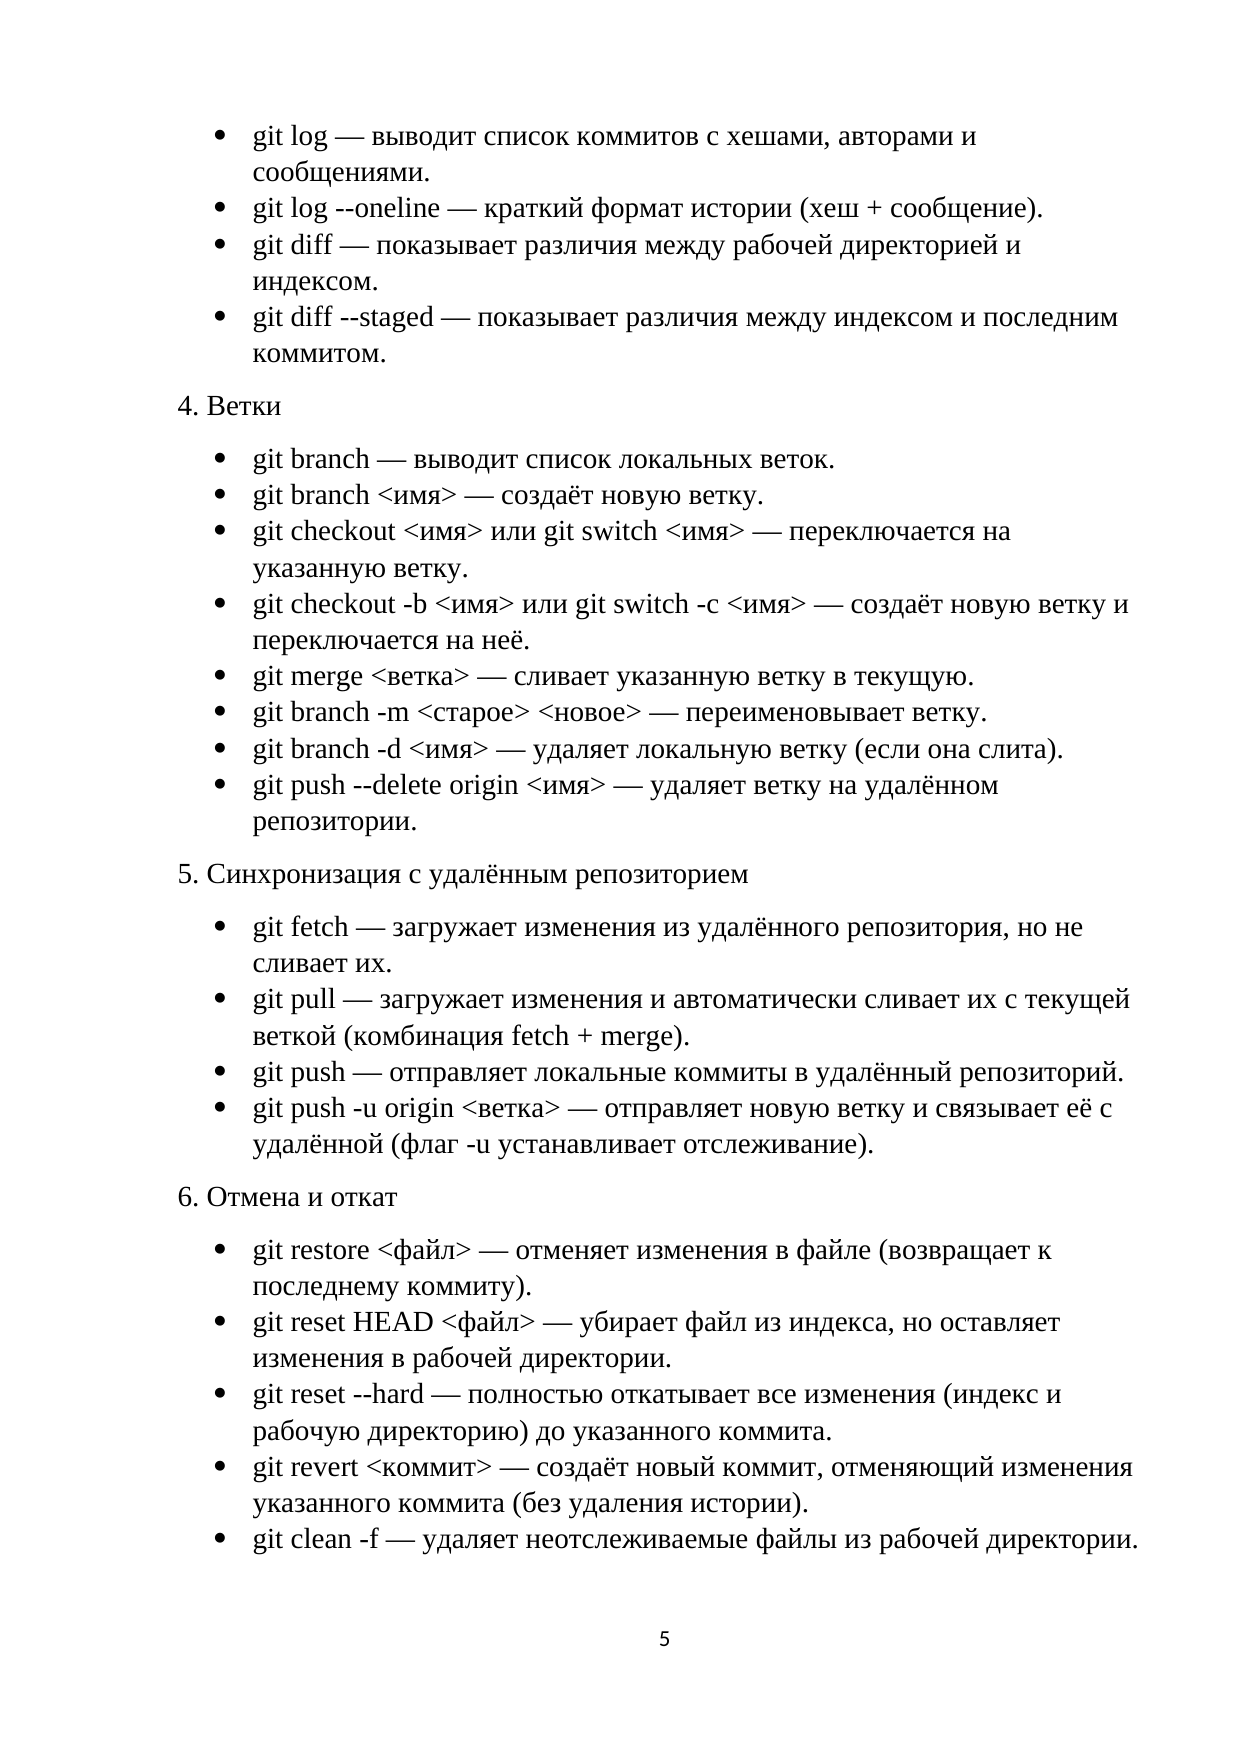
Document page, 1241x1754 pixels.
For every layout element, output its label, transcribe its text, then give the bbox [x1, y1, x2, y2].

list git merge <ветка> — сливает указанную ветку в текущую. [215, 658, 1152, 692]
list git branch -m <старое> <новое> — переименовывает ветку. [215, 694, 1152, 728]
list git checkout -b <имя> или git switch -c <имя> — создаёт новую ветку и переключается на неё. [215, 586, 1152, 656]
list git reset HEAD <файл> — убирает файл из индекса, но оставляет изменения в рабочей директории. [215, 1304, 1152, 1374]
list git reset --hard — полностью откатывает все изменения (индекс и рабочую директорию) до указанного коммита. [215, 1377, 1152, 1446]
list git fetch — загружает изменения из удалённого репозитория, но не сливает их. [215, 909, 1152, 979]
text 6. Отмена и откат [177, 1179, 1152, 1213]
list git push — отправляет локальные коммиты в удалённый репозиторий. [215, 1054, 1152, 1087]
list git log --oneline — краткий формат истории (хеш + сообщение). [215, 191, 1152, 224]
list git diff — показывает различия между рабочей директорией и индексом. [215, 227, 1152, 297]
list git log — выводит список коммитов с хешами, авторами и сообщениями. [215, 118, 1152, 188]
list git branch — выводит список локальных веток. [215, 441, 1152, 475]
text 4. Ветки [177, 388, 1152, 422]
list git revert <коммит> — создаёт новый коммит, отменяющий изменения указанного коммита (без удаления истории). [215, 1449, 1152, 1519]
list git push --delete origin <имя> — удаляет ветку на удалённом репозитории. [215, 767, 1152, 837]
list git diff --staged — показывает различия между индексом и последним коммитом. [215, 299, 1152, 369]
list git pull — загружает изменения и автоматически сливает их с текущей веткой (комбинация fetch + merge). [215, 981, 1152, 1051]
text 5. Синхронизация с удалённым репозиторием [177, 856, 1152, 890]
list git checkout <имя> или git switch <имя> — переключается на указанную ветку. [215, 513, 1152, 583]
list git restore <файл> — отменяет изменения в файле (возвращает к последнему коммиту). [215, 1232, 1152, 1302]
list git clean -f — удаляет неотслеживаемые файлы из рабочей директории. [215, 1521, 1152, 1555]
list git branch <имя> — создаёт новую ветку. [215, 477, 1152, 511]
list git push -u origin <ветка> — отправляет новую ветку и связывает её с удалённой (флаг -u устанавливает отслеживание). [215, 1090, 1152, 1160]
list git branch -d <имя> — удаляет локальную ветку (если она слита). [215, 731, 1152, 764]
